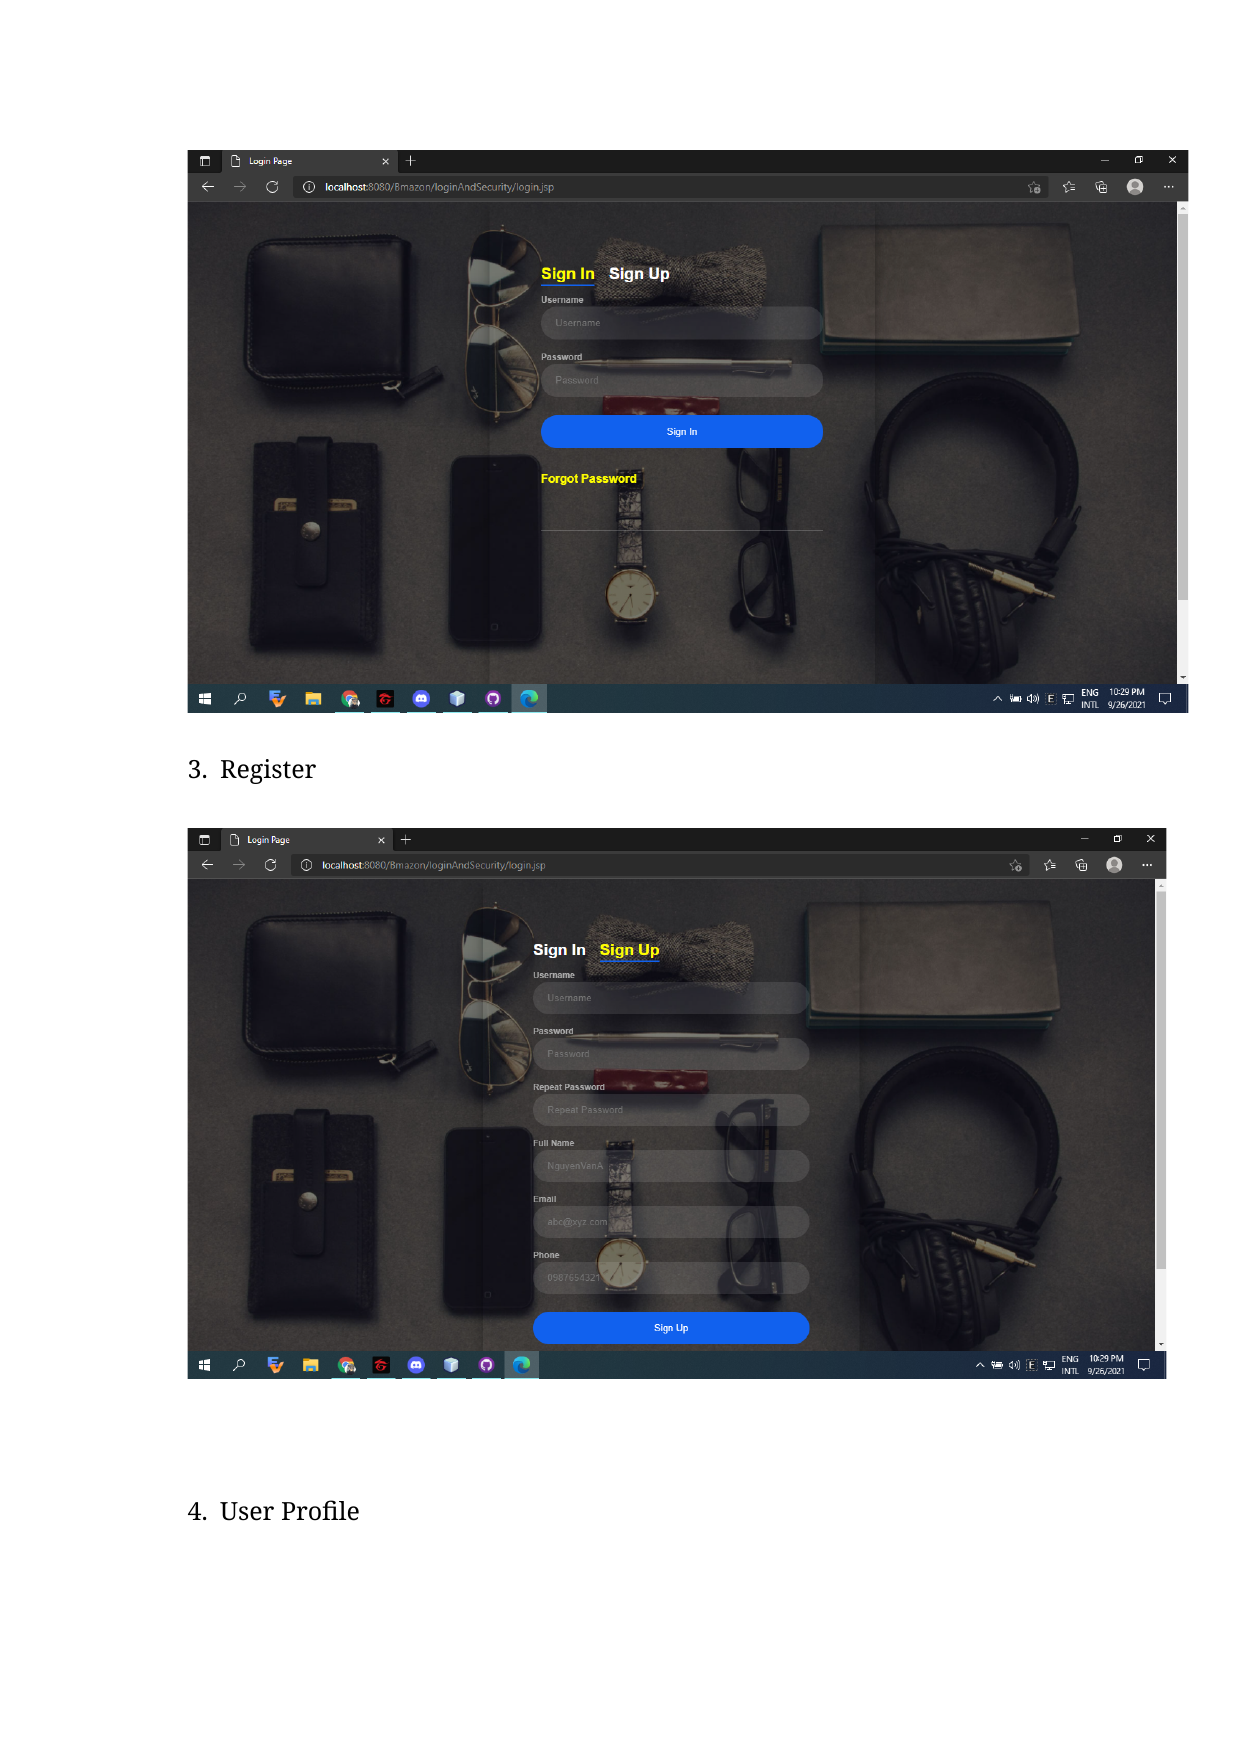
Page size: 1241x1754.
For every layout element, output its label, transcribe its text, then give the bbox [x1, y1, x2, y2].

picture [187, 150, 1189, 713]
picture [187, 828, 1167, 1379]
list User Profile [187, 1494, 1053, 1528]
list Register [187, 752, 1053, 786]
